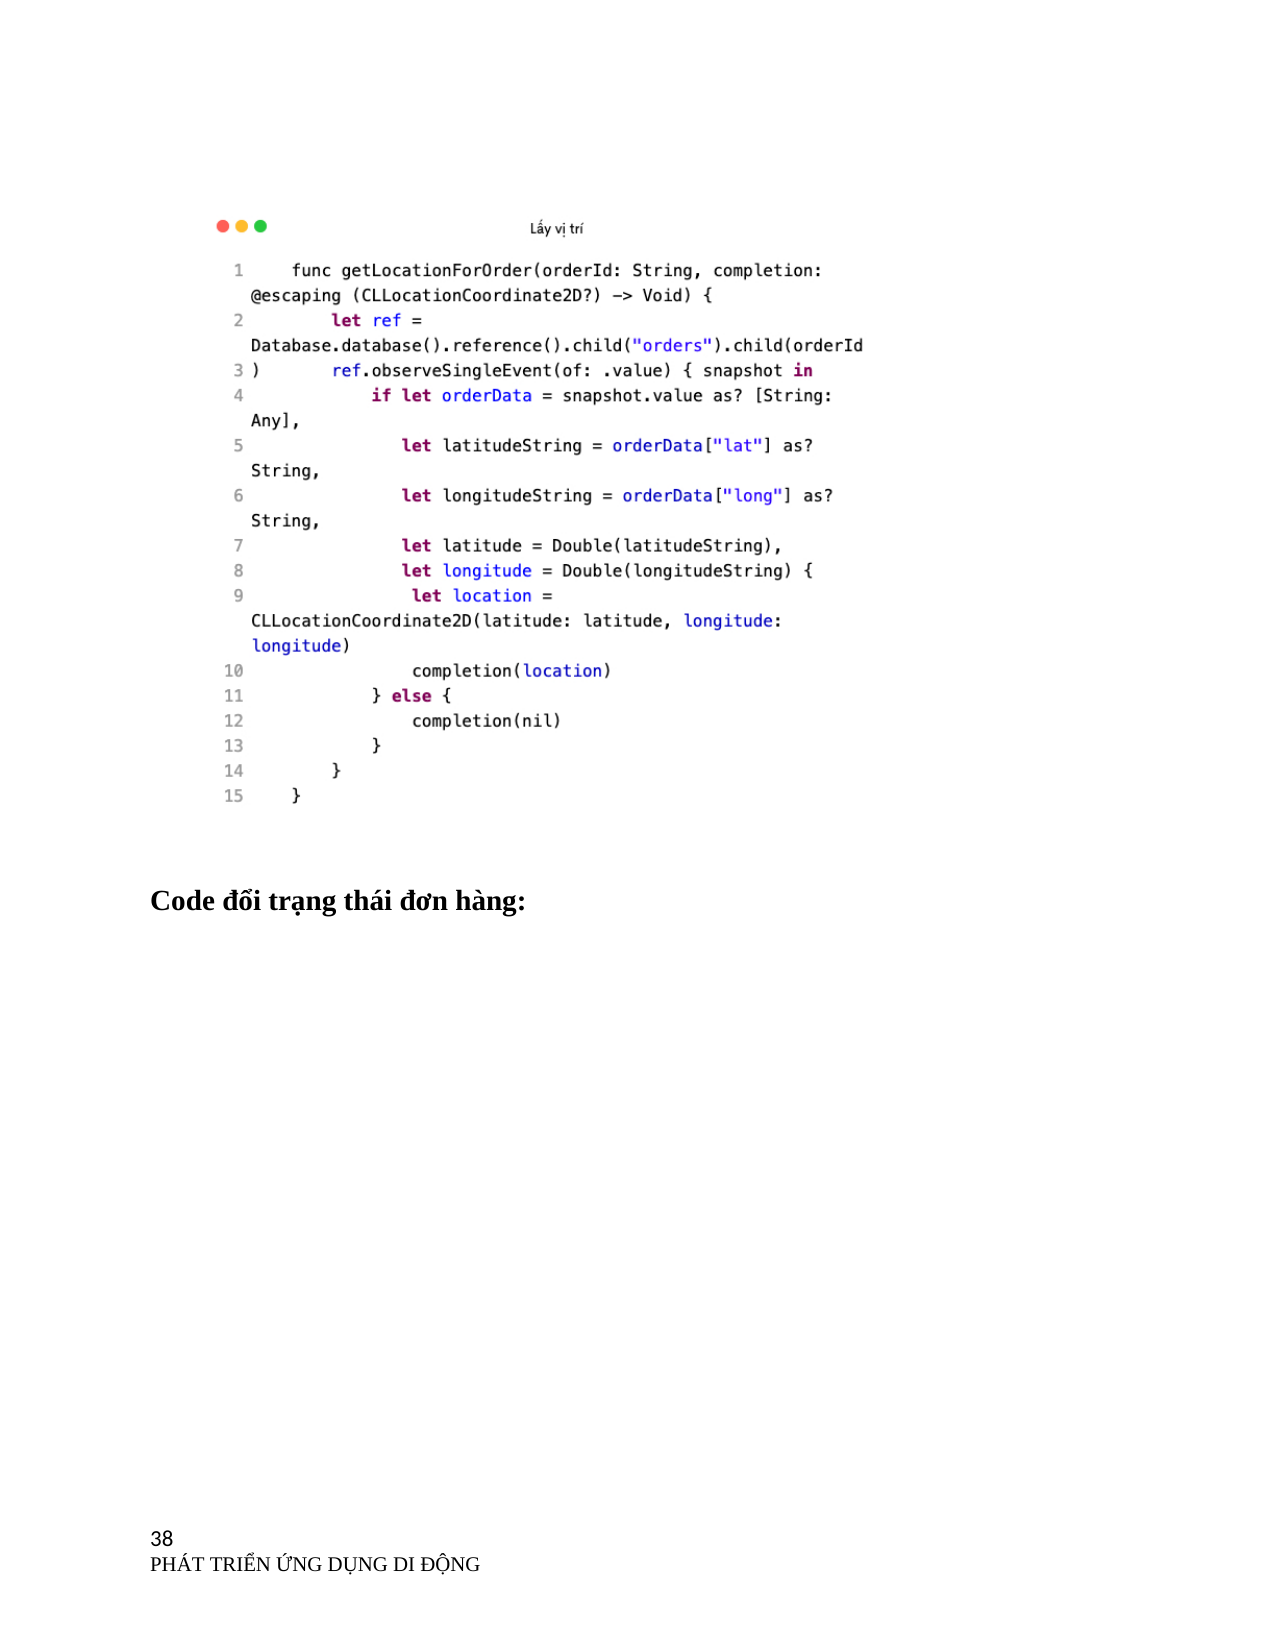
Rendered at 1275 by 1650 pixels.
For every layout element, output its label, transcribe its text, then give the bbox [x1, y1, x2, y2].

picture [150, 150, 944, 880]
list Code đổi trạng thái đơn hàng: [150, 883, 1125, 917]
